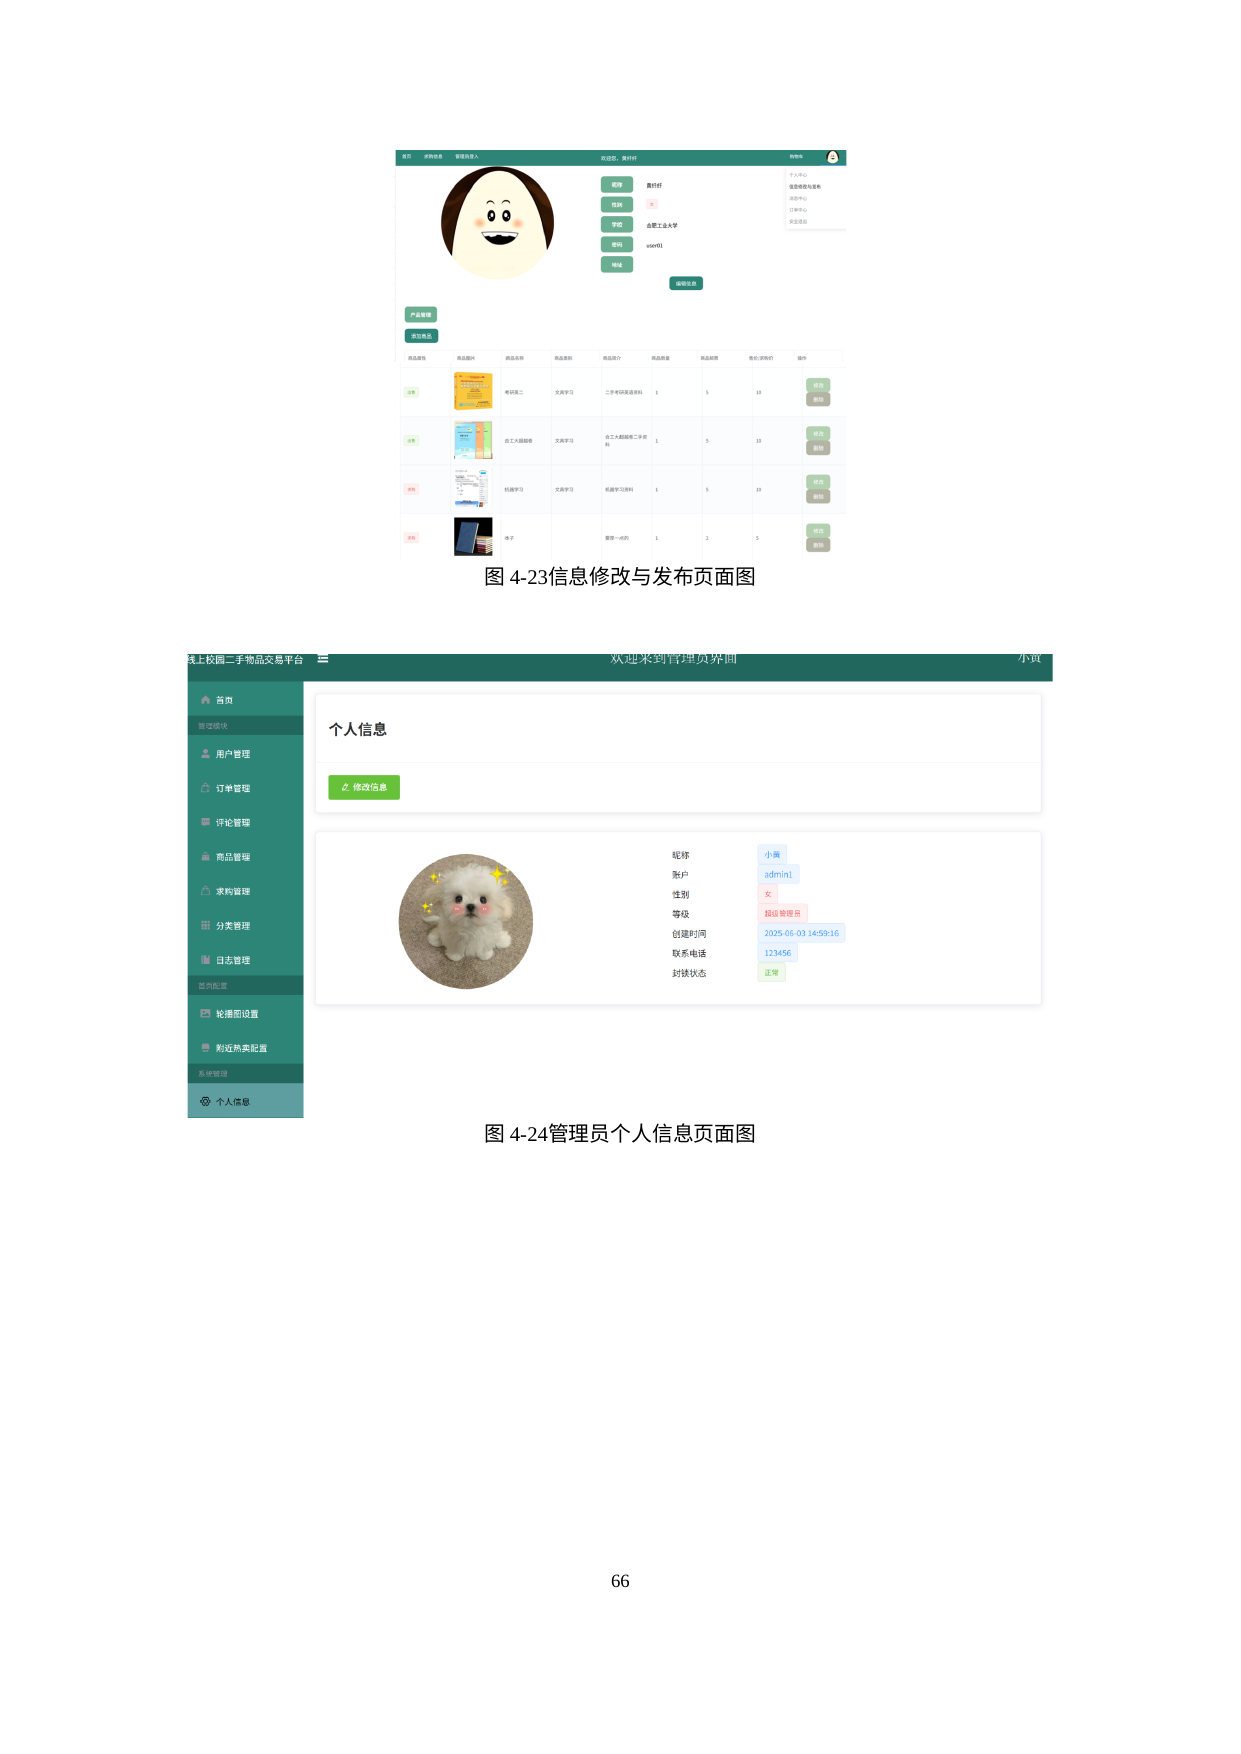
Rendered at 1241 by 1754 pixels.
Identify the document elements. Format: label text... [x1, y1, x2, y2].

picture [393, 150, 847, 560]
picture [187, 654, 1053, 1118]
